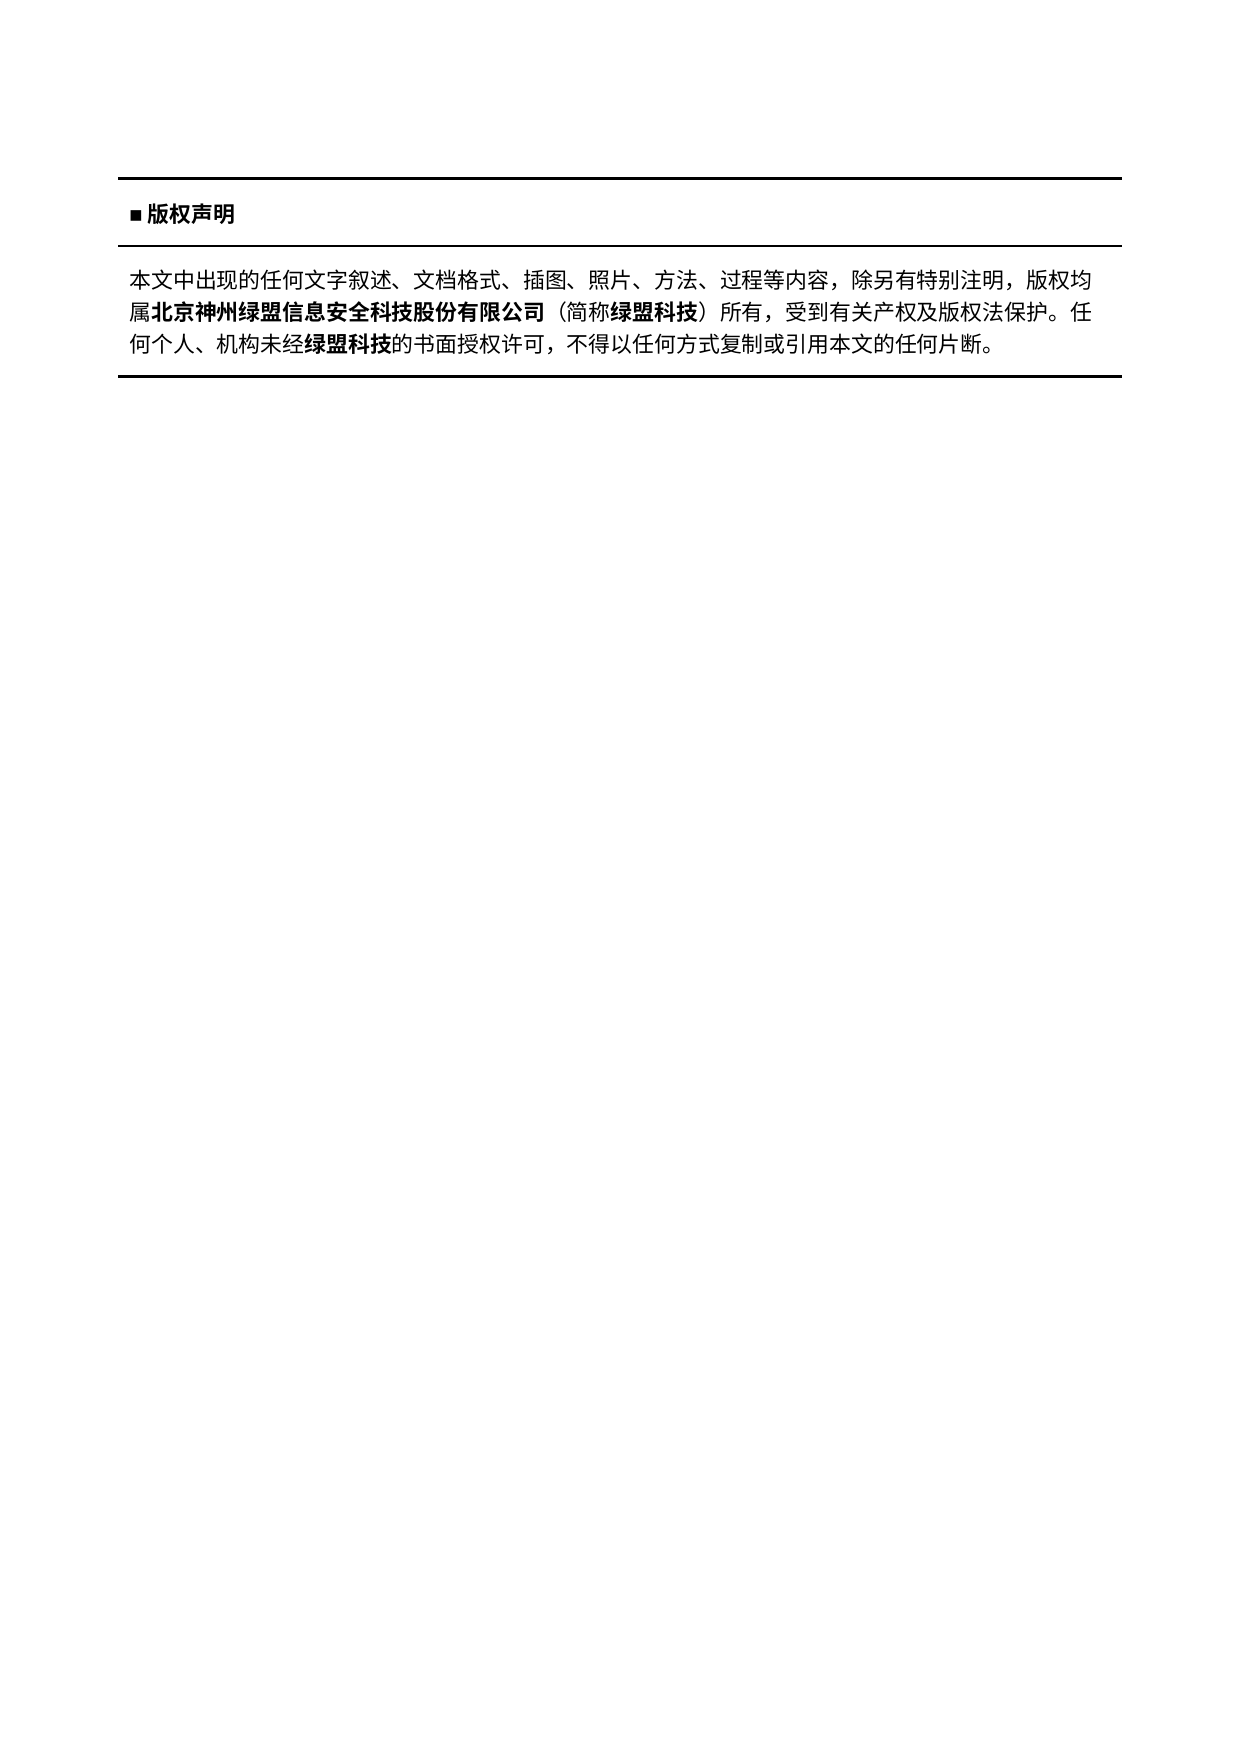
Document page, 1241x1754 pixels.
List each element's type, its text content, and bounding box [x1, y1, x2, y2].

table_cell 本文中出现的任何文字叙述、文档格式、插图、照片、方法、过程等内容，除另有特别注明，版权均属北京神州绿盟信息安全科技股份有限公司（简称）所有，受到有关产权及版权法保护。任何个人、机构未经的书面授权许可，不得以任何方式复制或引用本文的任何片断。 [118, 247, 1122, 375]
table_header ■ 版权声明 [118, 180, 1122, 245]
